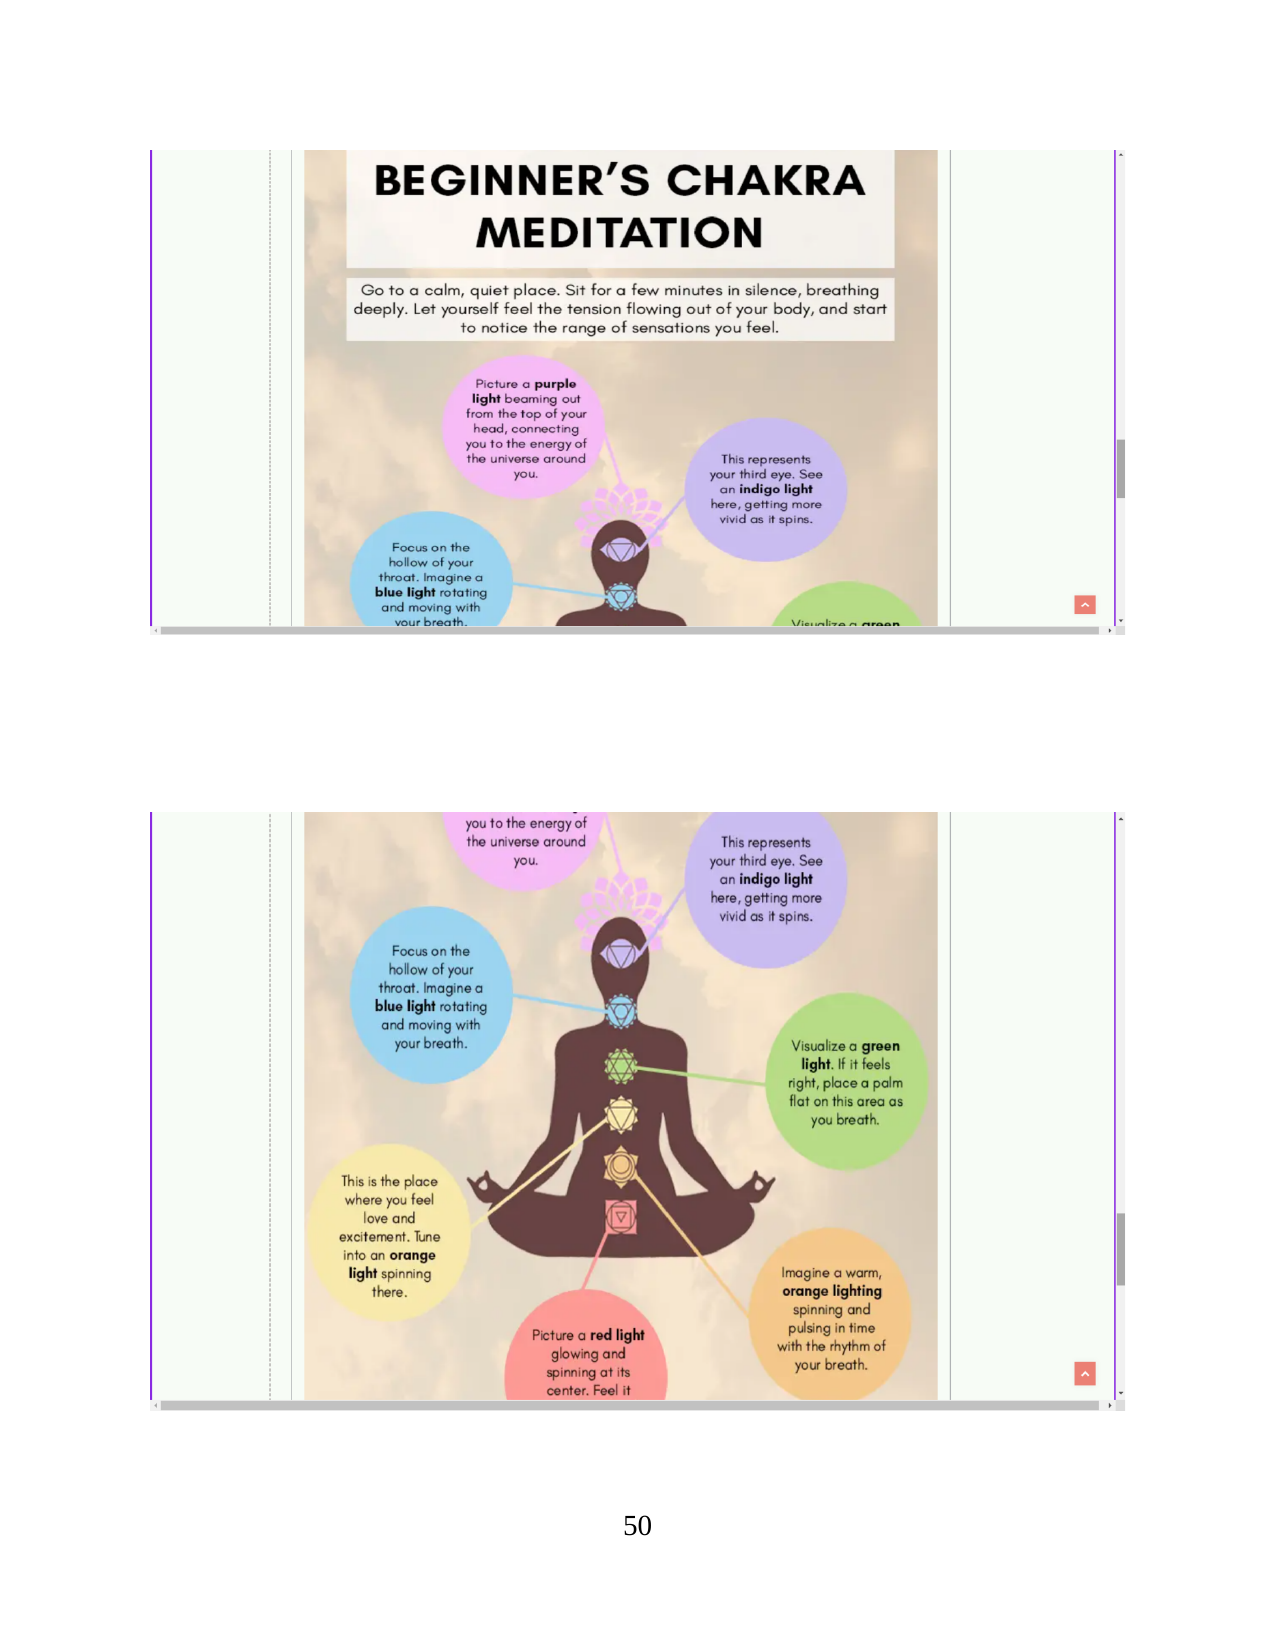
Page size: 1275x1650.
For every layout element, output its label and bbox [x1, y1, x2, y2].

picture [150, 812, 1125, 1411]
picture [150, 150, 1125, 635]
